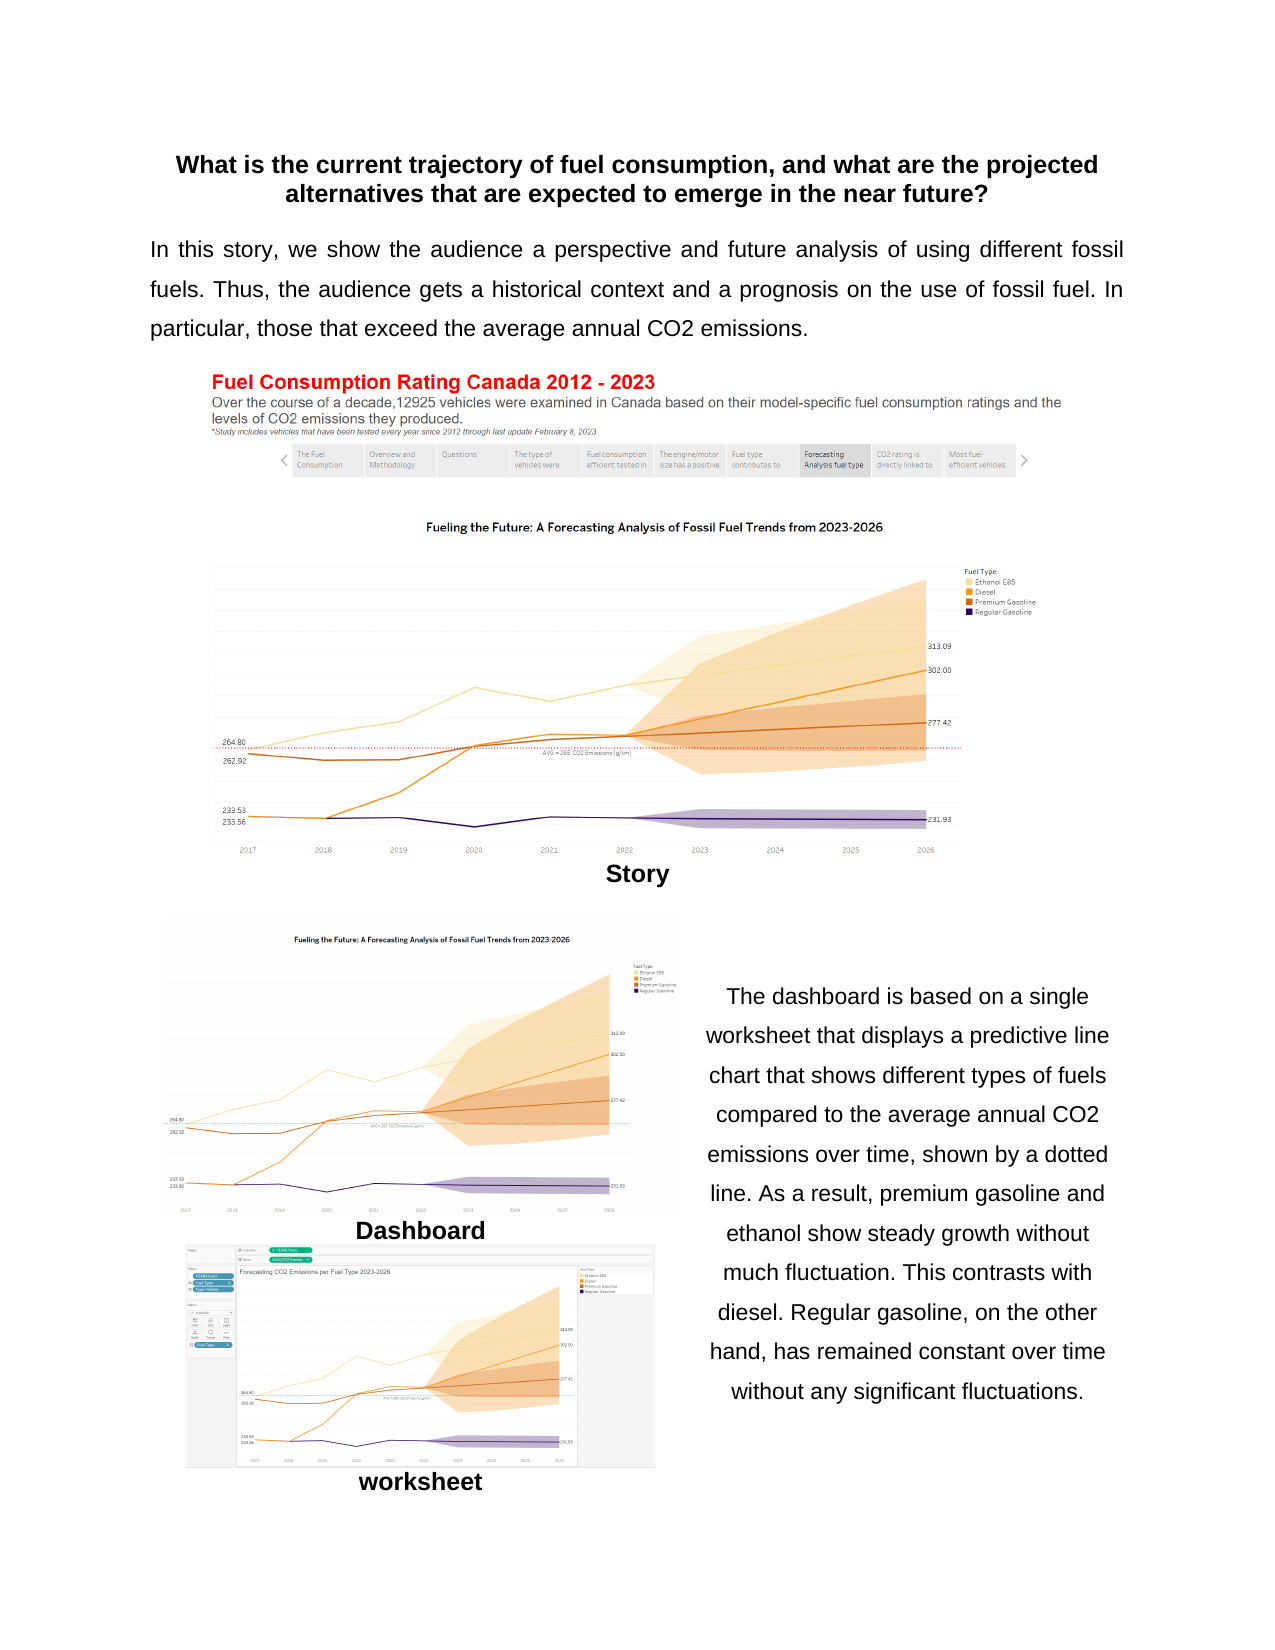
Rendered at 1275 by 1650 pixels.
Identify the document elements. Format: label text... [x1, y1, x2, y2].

table_header Dashboard [150, 916, 691, 1244]
picture [185, 1244, 656, 1468]
table_cell worksheet [150, 1244, 691, 1496]
table_header The dashboard is based on a single worksheet that displays a predictive line chart that shows different types of fuels compared to the average annual CO2 emissions over time, shown by a dotted line. As a result, premium gasoline and ethanol show steady growth without much fluctuation. This contrasts with diesel. Regular gasoline, on the other hand, has remained constant over time without any significant fluctuations. [691, 916, 1124, 1496]
picture [161, 916, 680, 1216]
text In this story, we show the audience a perspective and future analysis of using different fossil fuels. Thus, the audience gets a historical context and a prognosis on the use of fossil fuel. In particular, those that exceed the average annual CO2 emissions. [150, 236, 1125, 342]
text What is the current trajectory of fuel consumption, and what are the projected alternatives that are expected to emerge in the near future? [150, 150, 1125, 207]
picture [204, 367, 1071, 859]
text Story [150, 859, 1125, 887]
